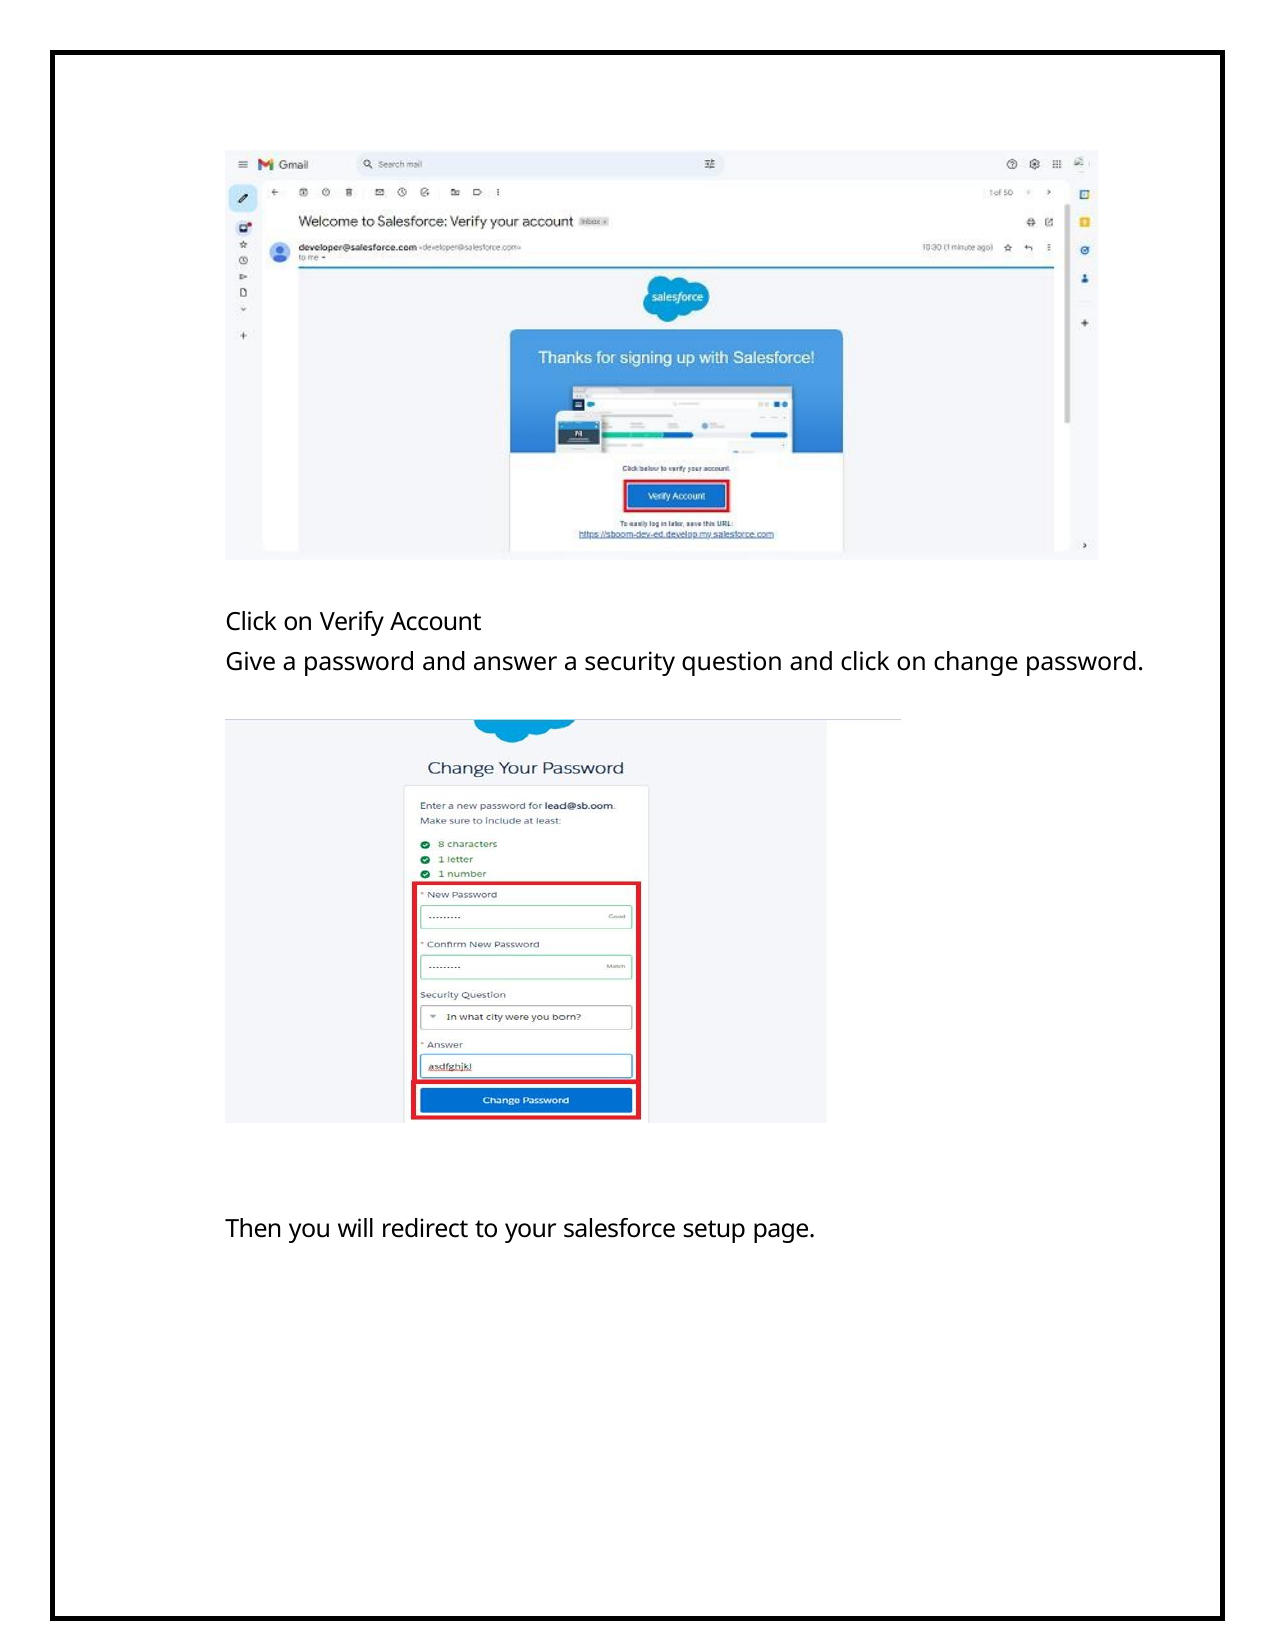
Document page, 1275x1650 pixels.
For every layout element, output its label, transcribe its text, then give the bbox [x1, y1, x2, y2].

text Click on Verify Account [225, 604, 1200, 638]
text Then you will redirect to your salesforce setup page. [225, 1211, 1200, 1245]
text Give a password and answer a security question and click on change password. [225, 644, 1200, 678]
picture [225, 150, 1099, 560]
picture [225, 719, 902, 1123]
